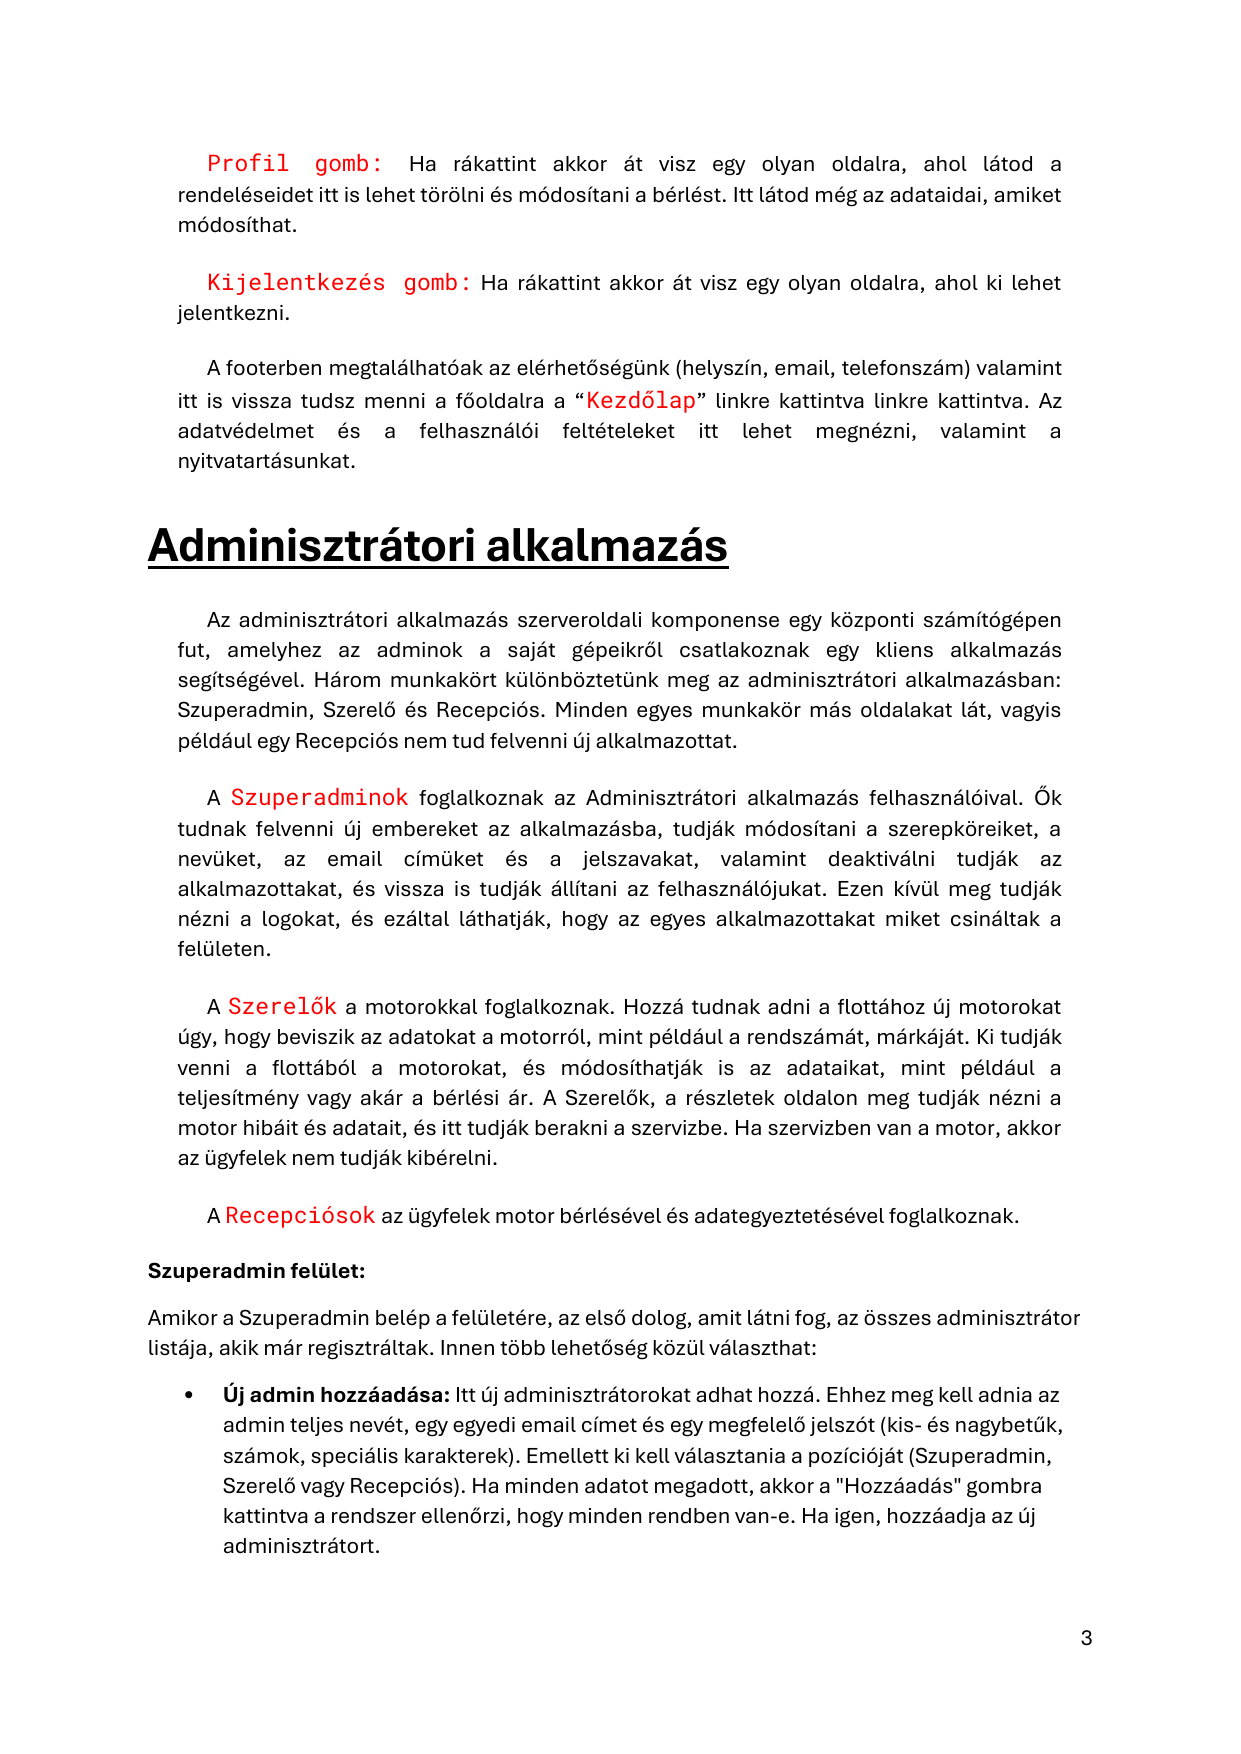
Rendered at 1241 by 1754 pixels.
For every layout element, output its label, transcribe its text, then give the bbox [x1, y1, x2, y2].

list Új admin hozzáadása: Itt új adminisztrátorokat adhat hozzá. Ehhez meg kell adnia az admin teljes nevét, egy egyedi email címet és egy megfelelő jelszót (kis- és nagybetűk, számok, speciális karakterek). Emellett ki kell választania a pozícióját (Szuperadmin, Szerelő vagy Recepciós). Ha minden adatot megadott, akkor a "Hozzáadás" gombra kattintva a rendszer ellenőrzi, hogy minden rendben van-e. Ha igen, hozzáadja az új adminisztrátort. [185, 1381, 1092, 1560]
text A footerben megtalálhatóak az elérhetőségünk (helyszín, email, telefonszám) valamint itt is vissza tudsz menni a főoldalra a “Kezdőlap” linkre kattintva linkre kattintva. Az adatvédelmet és a felhasználói feltételeket itt lehet megnézni, valamint a nyitvatartásunkat. [177, 354, 1063, 475]
subtitle Adminisztrátori alkalmazás [148, 515, 1063, 576]
text Amikor a Szuperadmin belép a felületére, az első dolog, amit látni fog, az összes adminisztrátor listája, akik már regisztráltak. Innen több lehetőség közül választhat: [148, 1304, 1092, 1362]
text Az adminisztrátori alkalmazás szerveroldali komponense egy központi számítógépen fut, amelyhez az adminok a saját gépeikről csatlakoznak egy kliens alkalmazás segítségével. Három munkakört különböztetünk meg az adminisztrátori alkalmazásban: Szuperadmin, Szerelő és Recepciós. Minden egyes munkakör más oldalakat lát, vagyis például egy Recepciós nem tud felvenni új alkalmazottat. [177, 606, 1063, 754]
text Profil gomb: Ha rákattint akkor át visz egy olyan oldalra, ahol látod a rendeléseidet itt is lehet törölni és módosítani a bérlést. Itt látod még az adataidai, amiket módosíthat. [177, 148, 1063, 239]
text A Szuperadminok foglalkoznak az Adminisztrátori alkalmazás felhasználóival. Ők tudnak felvenni új embereket az alkalmazásba, tudják módosítani a szerepköreiket, a nevüket, az email címüket és a jelszavakat, valamint deaktiválni tudják az alkalmazottakat, és vissza is tudják állítani az felhasználójukat. Ezen kívül meg tudják nézni a logokat, és ezáltal láthatják, hogy az egyes alkalmazottakat miket csináltak a felületen. [177, 782, 1063, 963]
text A Recepciósok az ügyfelek motor bérlésével és adategyeztetésével foglalkoznak. [177, 1199, 1063, 1230]
text A Szerelők a motorokkal foglalkoznak. Hozzá tudnak adni a flottához új motorokat úgy, hogy beviszik az adatokat a motorról, mint például a rendszámát, márkáját. Ki tudják venni a flottából a motorokat, és módosíthatják is az adataikat, mint például a teljesítmény vagy akár a bérlési ár. A Szerelők, a részletek oldalon meg tudják nézni a motor hibáit és adatait, és itt tudják berakni a szervizbe. Ha szervizben van a motor, akkor az ügyfelek nem tudják kibérelni. [177, 990, 1063, 1172]
text Szuperadmin felület: [148, 1257, 1092, 1285]
text Kijelentkezés gomb: Ha rákattint akkor át visz egy olyan oldalra, ahol ki lehet jelentkezni. [177, 266, 1063, 327]
